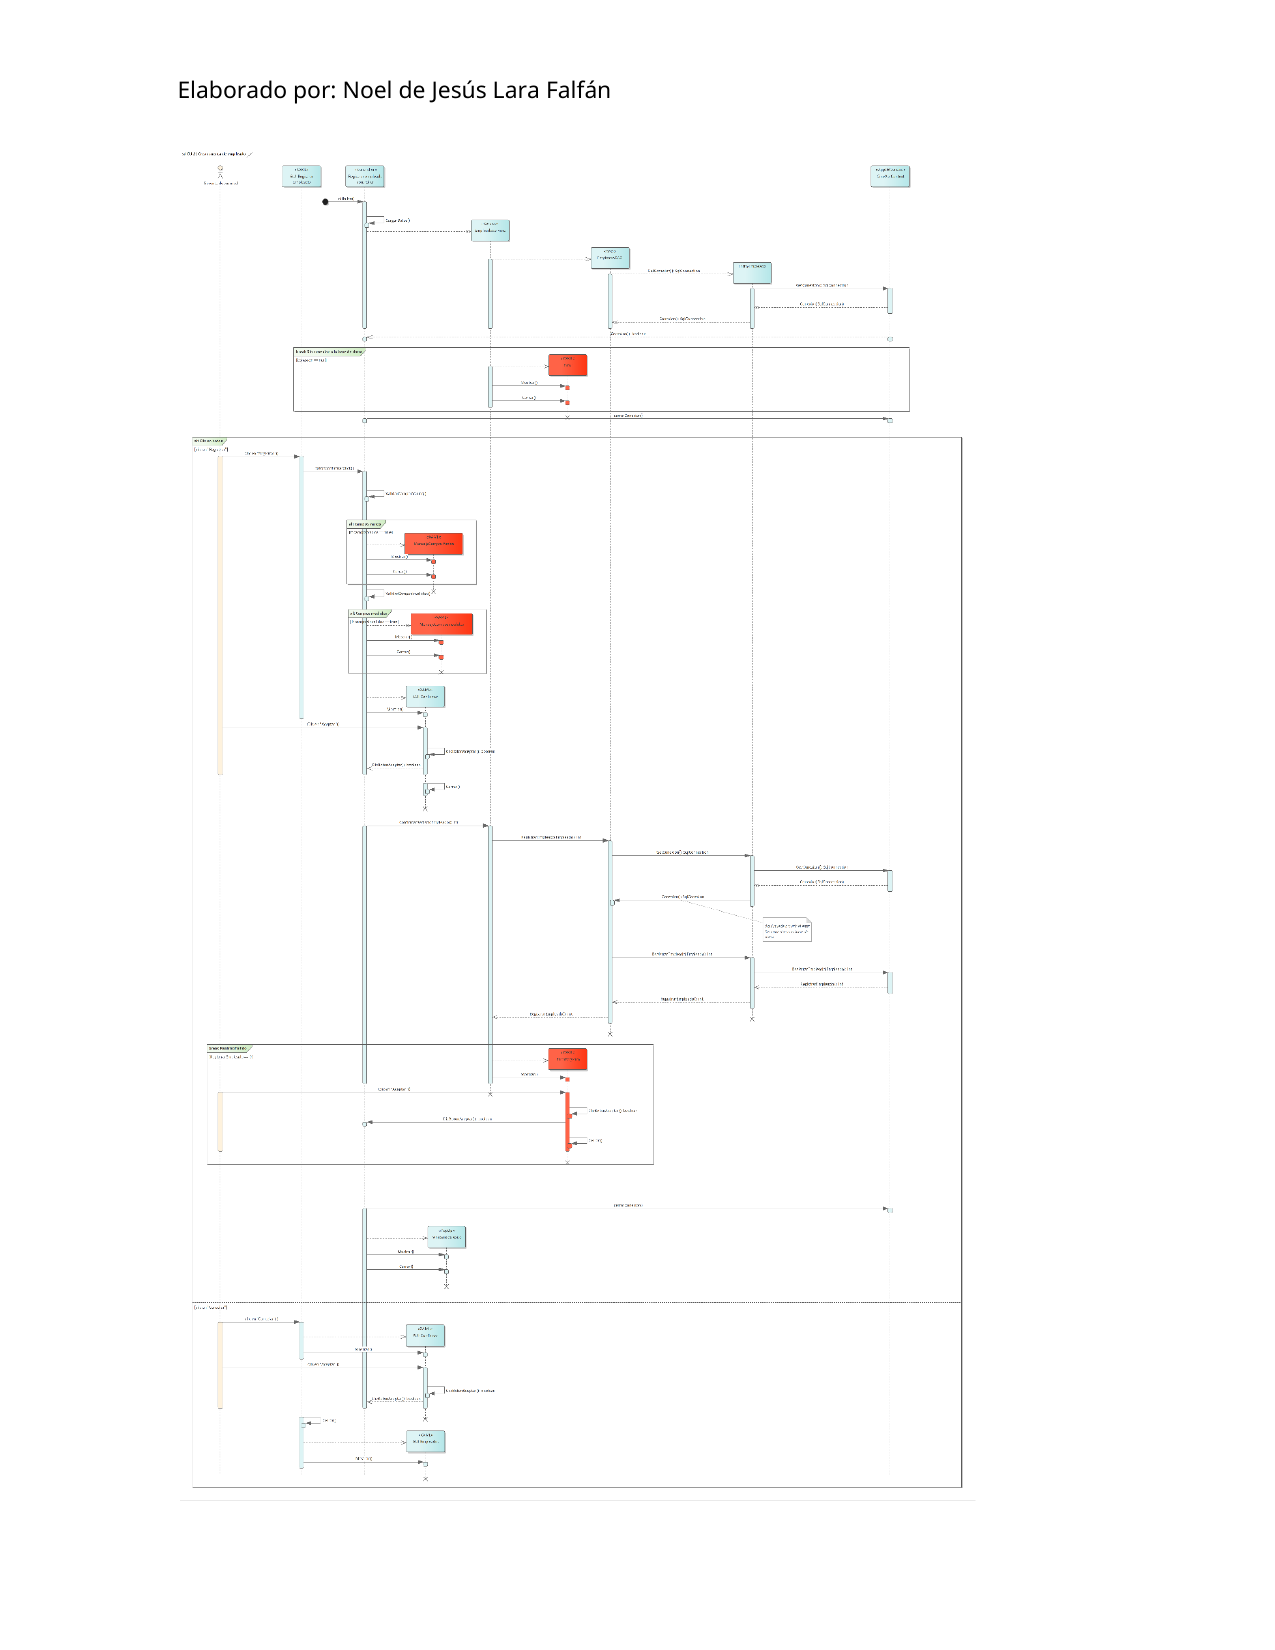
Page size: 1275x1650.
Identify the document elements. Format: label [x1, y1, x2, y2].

picture [177, 147, 978, 1503]
